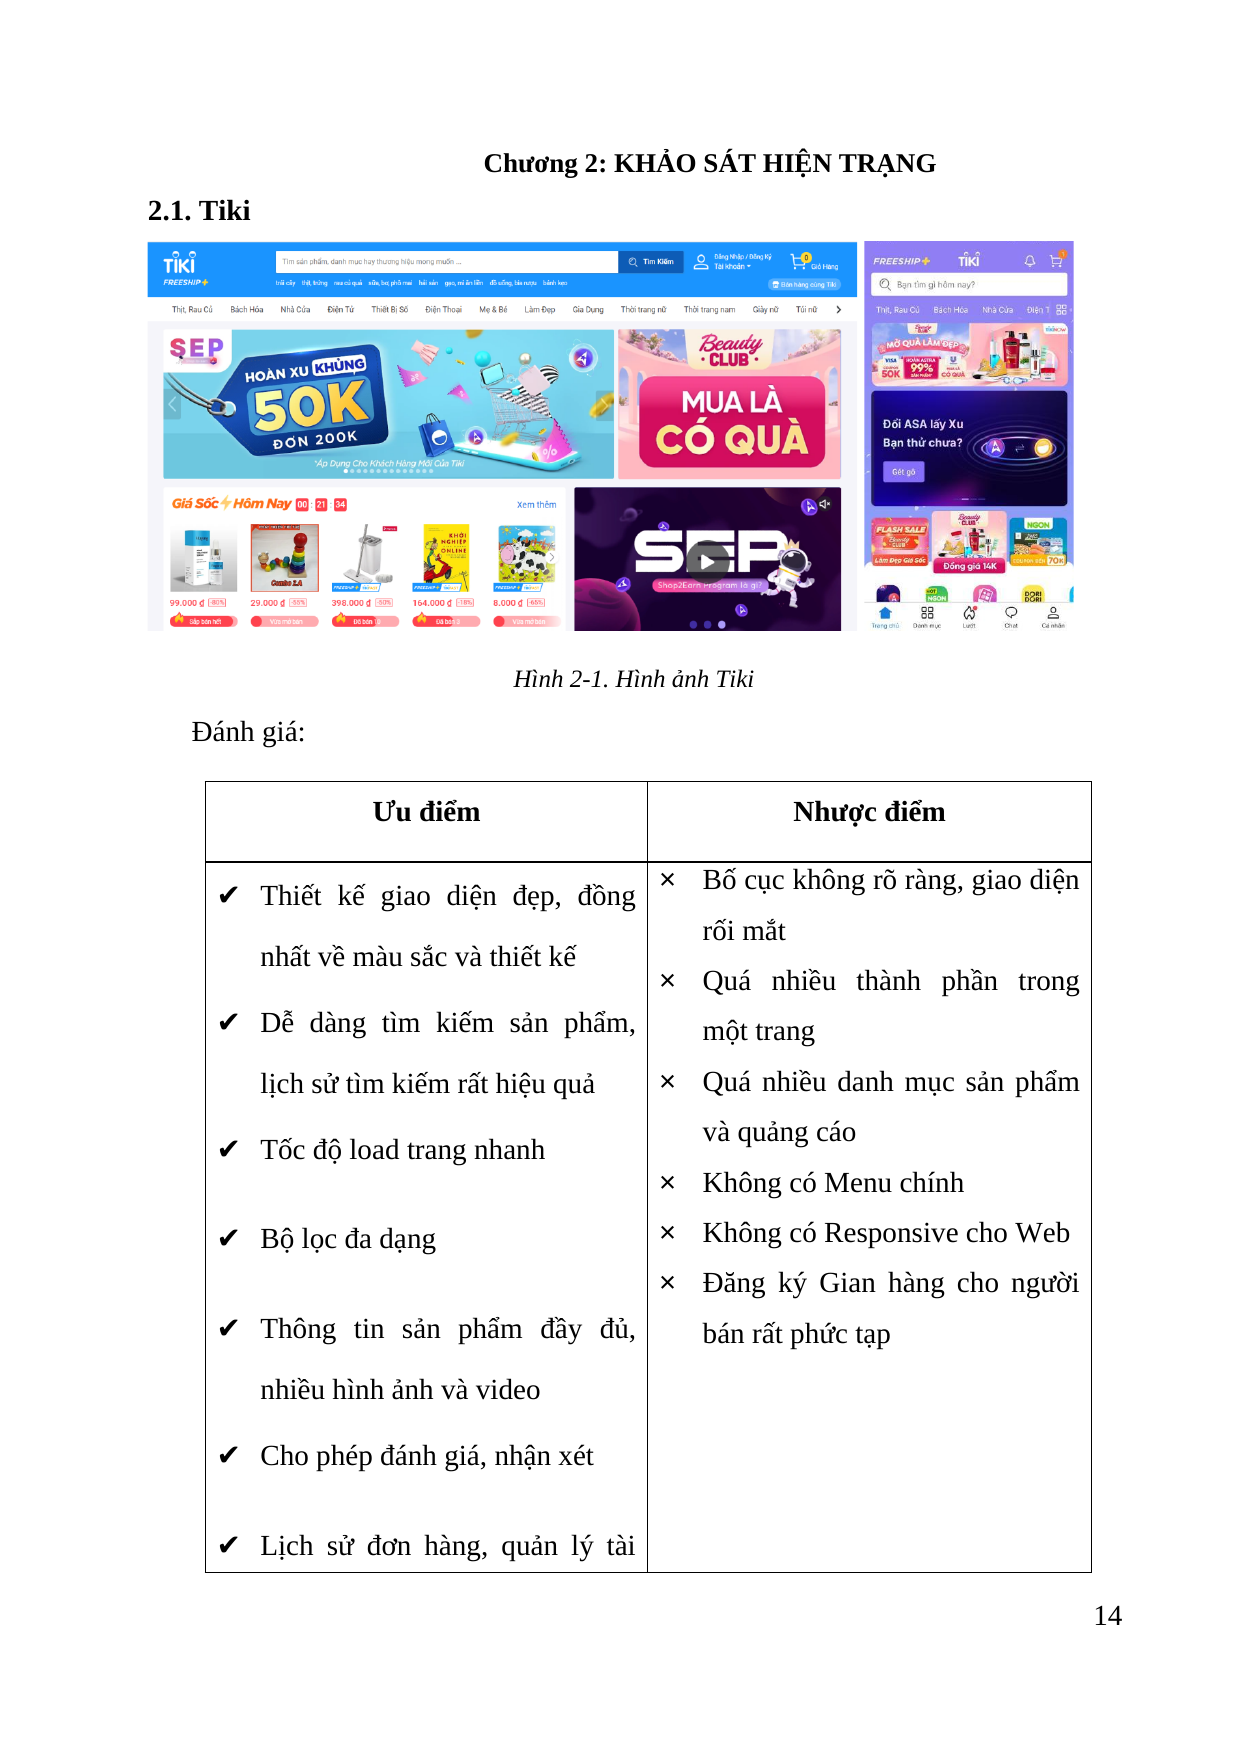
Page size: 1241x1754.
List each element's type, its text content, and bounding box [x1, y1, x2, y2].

table_header Ưu điểm [206, 782, 647, 861]
text Hình 2-1. Hình ảnh Tiki [148, 664, 1122, 693]
table_header Nhược điểm [648, 782, 1091, 861]
subtitle 2.1. Tiki [148, 193, 1122, 227]
subtitle Chương 2: KHẢO SÁT HIỆN TRẠNG [223, 147, 1122, 178]
picture [147, 241, 858, 631]
text Đánh giá: [148, 714, 1122, 747]
picture [864, 241, 1074, 631]
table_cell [648, 863, 1091, 1572]
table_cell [206, 863, 647, 1572]
